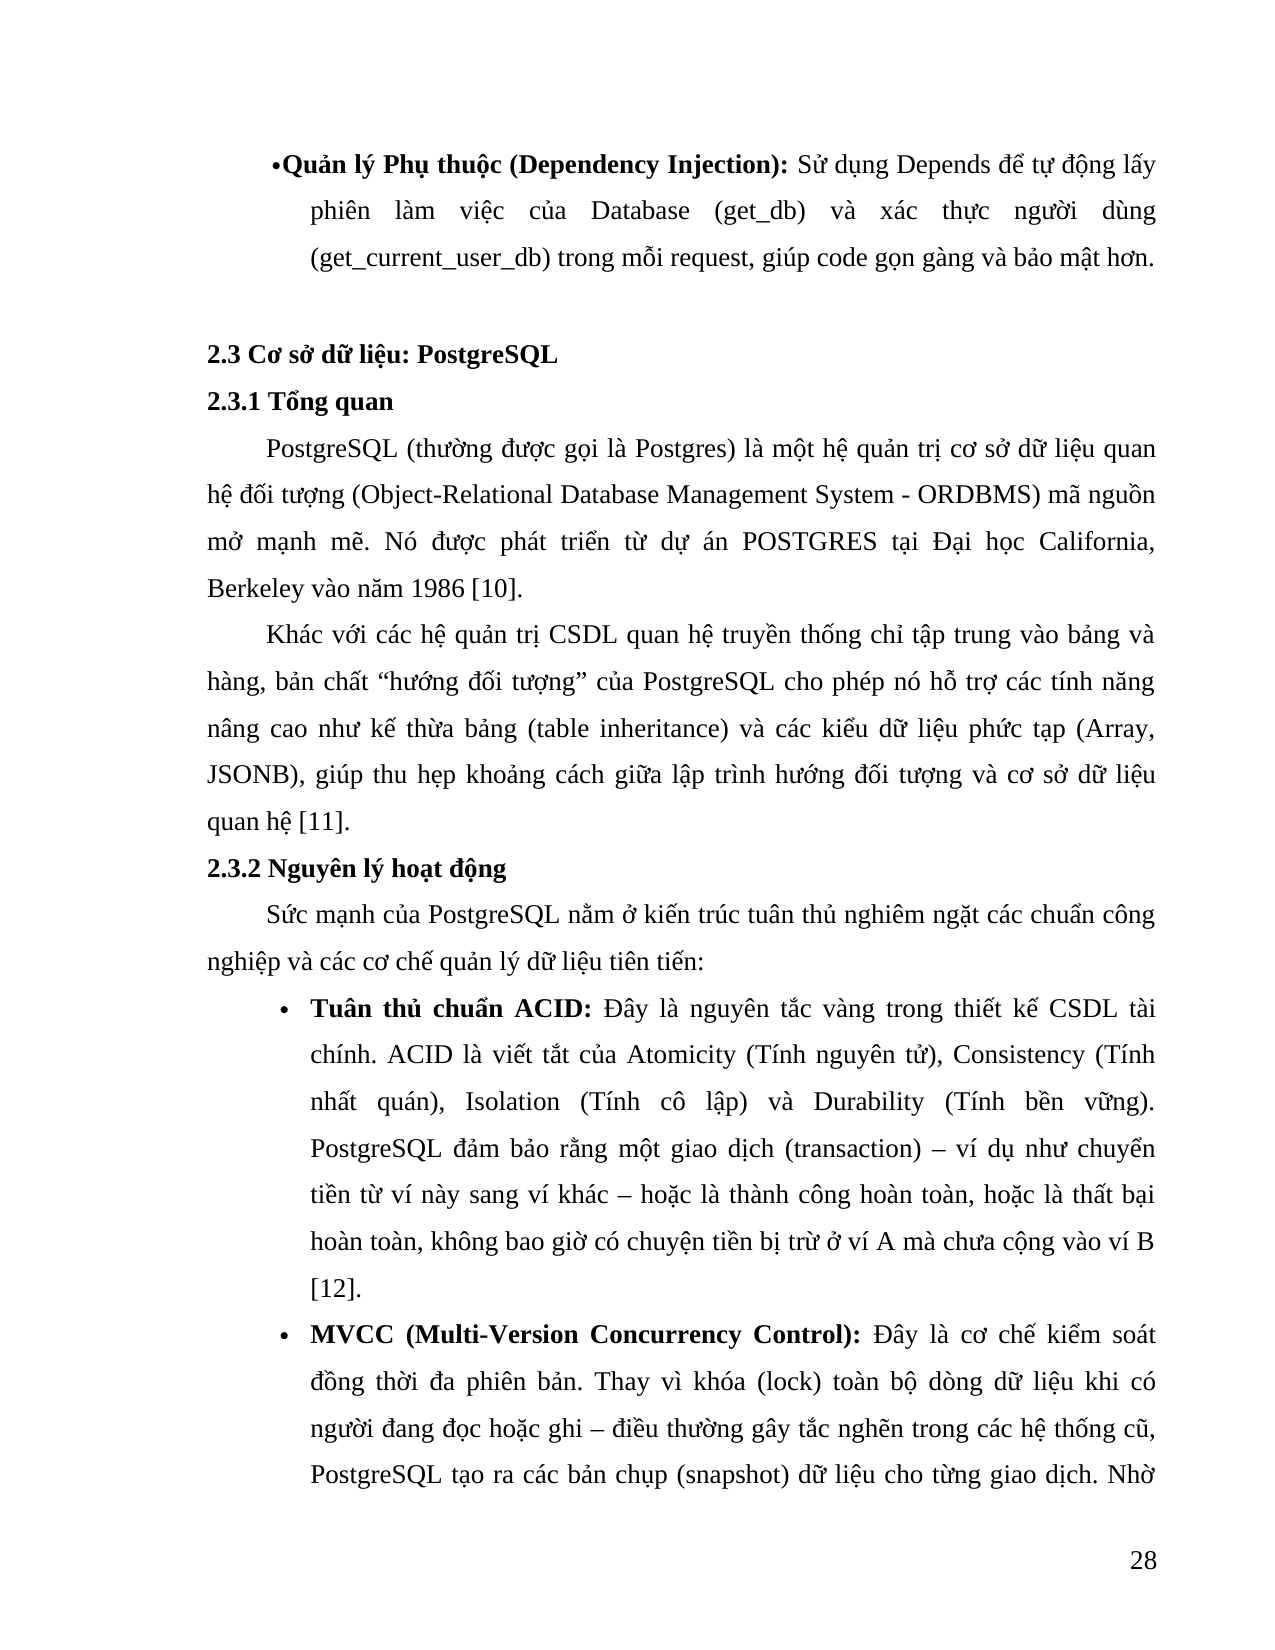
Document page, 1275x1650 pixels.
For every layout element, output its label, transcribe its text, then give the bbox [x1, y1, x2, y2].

text 2.3.2 Nguyên lý hoạt động [207, 852, 1157, 883]
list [281, 1318, 1157, 1490]
list Quản lý Phụ thuộc (Dependency Injection): Sử dụng Depends để tự động lấy phiên làm việc của Database (get_db) và xác thực người dùng (get_current_user_db) trong mỗi request, giúp code gọn gàng và bảo mật hơn. [273, 148, 1157, 272]
list Tuân thủ chuẩn ACID: Đây là nguyên tắc vàng trong thiết kế CSDL tài chính. ACID là viết tắt của Atomicity (Tính nguyên tử), Consistency (Tính nhất quán), Isolation (Tính cô lập) và Durability (Tính bền vững). PostgreSQL đảm bảo rằng một giao dịch (transaction) – ví dụ như chuyển tiền từ ví này sang ví khác – hoặc là thành công hoàn toàn, hoặc là thất bại hoàn toàn, không bao giờ có chuyện tiền bị trừ ở ví A mà chưa cộng vào ví B [12]. [281, 992, 1157, 1303]
text PostgreSQL (thường được gọi là Postgres) là một hệ quản trị cơ sở dữ liệu quan hệ đối tượng (Object-Relational Database Management System - ORDBMS) mã nguồn mở mạnh mẽ. Nó được phát triển từ dự án POSTGRES tại Đại học California, Berkeley vào năm 1986 [10]. [207, 432, 1157, 603]
text 2.3.1 Tổng quan [207, 385, 1157, 416]
text Khác với các hệ quản trị CSDL quan hệ truyền thống chỉ tập trung vào bảng và hàng, bản chất “hướng đối tượng” của PostgreSQL cho phép nó hỗ trợ các tính năng nâng cao như kế thừa bảng (table inheritance) và các kiểu dữ liệu phức tạp (Array, JSONB), giúp thu hẹp khoảng cách giữa lập trình hướng đối tượng và cơ sở dữ liệu quan hệ [11]. [207, 618, 1157, 836]
subtitle 2.3 Cơ sở dữ liệu: PostgreSQL [207, 338, 1157, 370]
text Sức mạnh của PostgreSQL nằm ở kiến trúc tuân thủ nghiêm ngặt các chuẩn công nghiệp và các cơ chế quản lý dữ liệu tiên tiến: [207, 898, 1157, 976]
